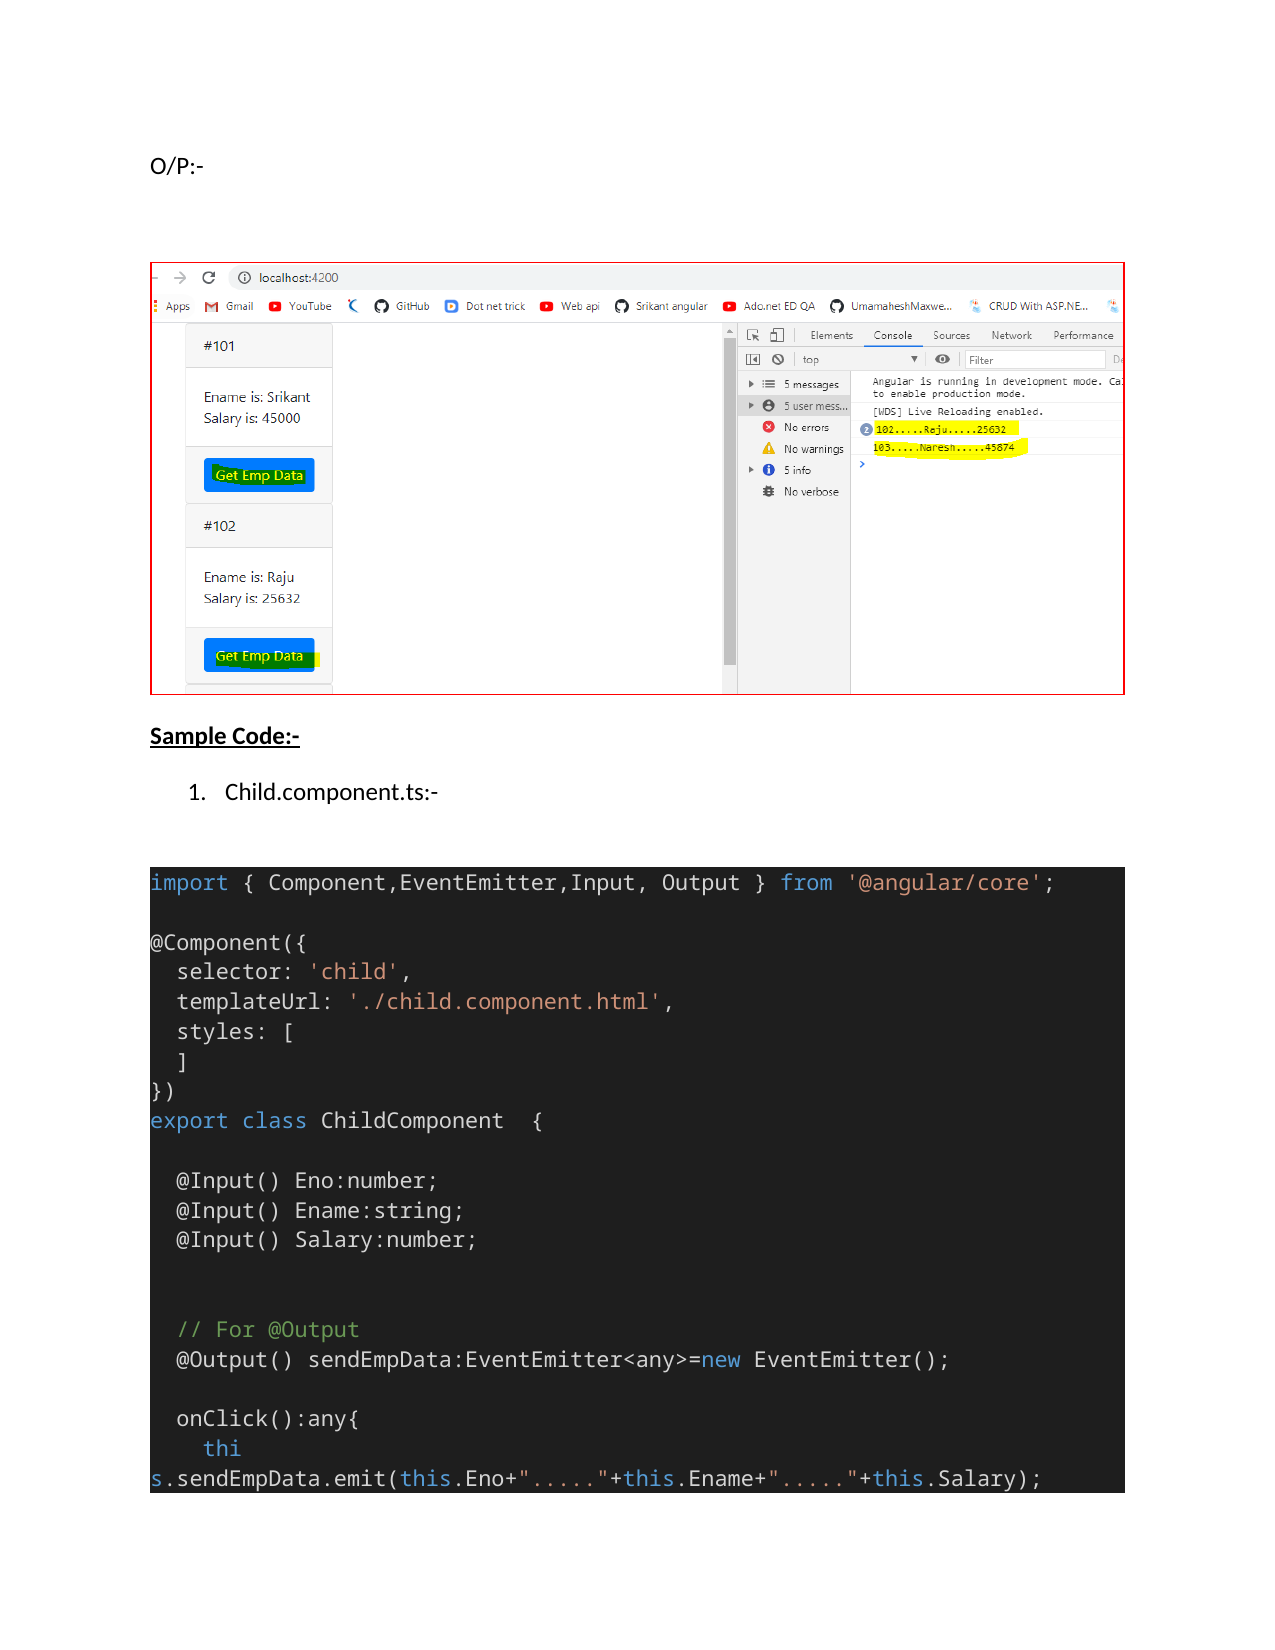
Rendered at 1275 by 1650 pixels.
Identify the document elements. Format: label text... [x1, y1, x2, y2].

text O/P:- [150, 150, 1125, 181]
text // For @Output [150, 1314, 1125, 1344]
list Child.component.ts:- [187, 776, 1125, 807]
text styles: [ [150, 1016, 1125, 1046]
text onClick():any{ [150, 1403, 1125, 1433]
text export class ChildComponent { [150, 1105, 1125, 1135]
text import { Component,EventEmitter,Input, Output } from '@angular/core'; [150, 867, 1125, 897]
text }) [150, 1076, 1125, 1105]
picture [152, 263, 1123, 694]
text @Component({ [150, 927, 1125, 956]
text this.sendEmpData.emit(this.Eno+"....."+this.Ename+"....."+this.Salary); [150, 1433, 1125, 1493]
text @Input() Salary:number; [150, 1224, 1125, 1254]
text @Output() sendEmpData:EventEmitter<any>=new EventEmitter(); [150, 1344, 1125, 1373]
text @Input() Eno:number; [150, 1165, 1125, 1195]
text Sample Code:- [150, 720, 1125, 751]
text selector: 'child', [150, 956, 1125, 986]
text templateUrl: './child.component.html', [150, 986, 1125, 1016]
text ] [150, 1046, 1125, 1076]
text @Input() Ename:string; [150, 1195, 1125, 1224]
